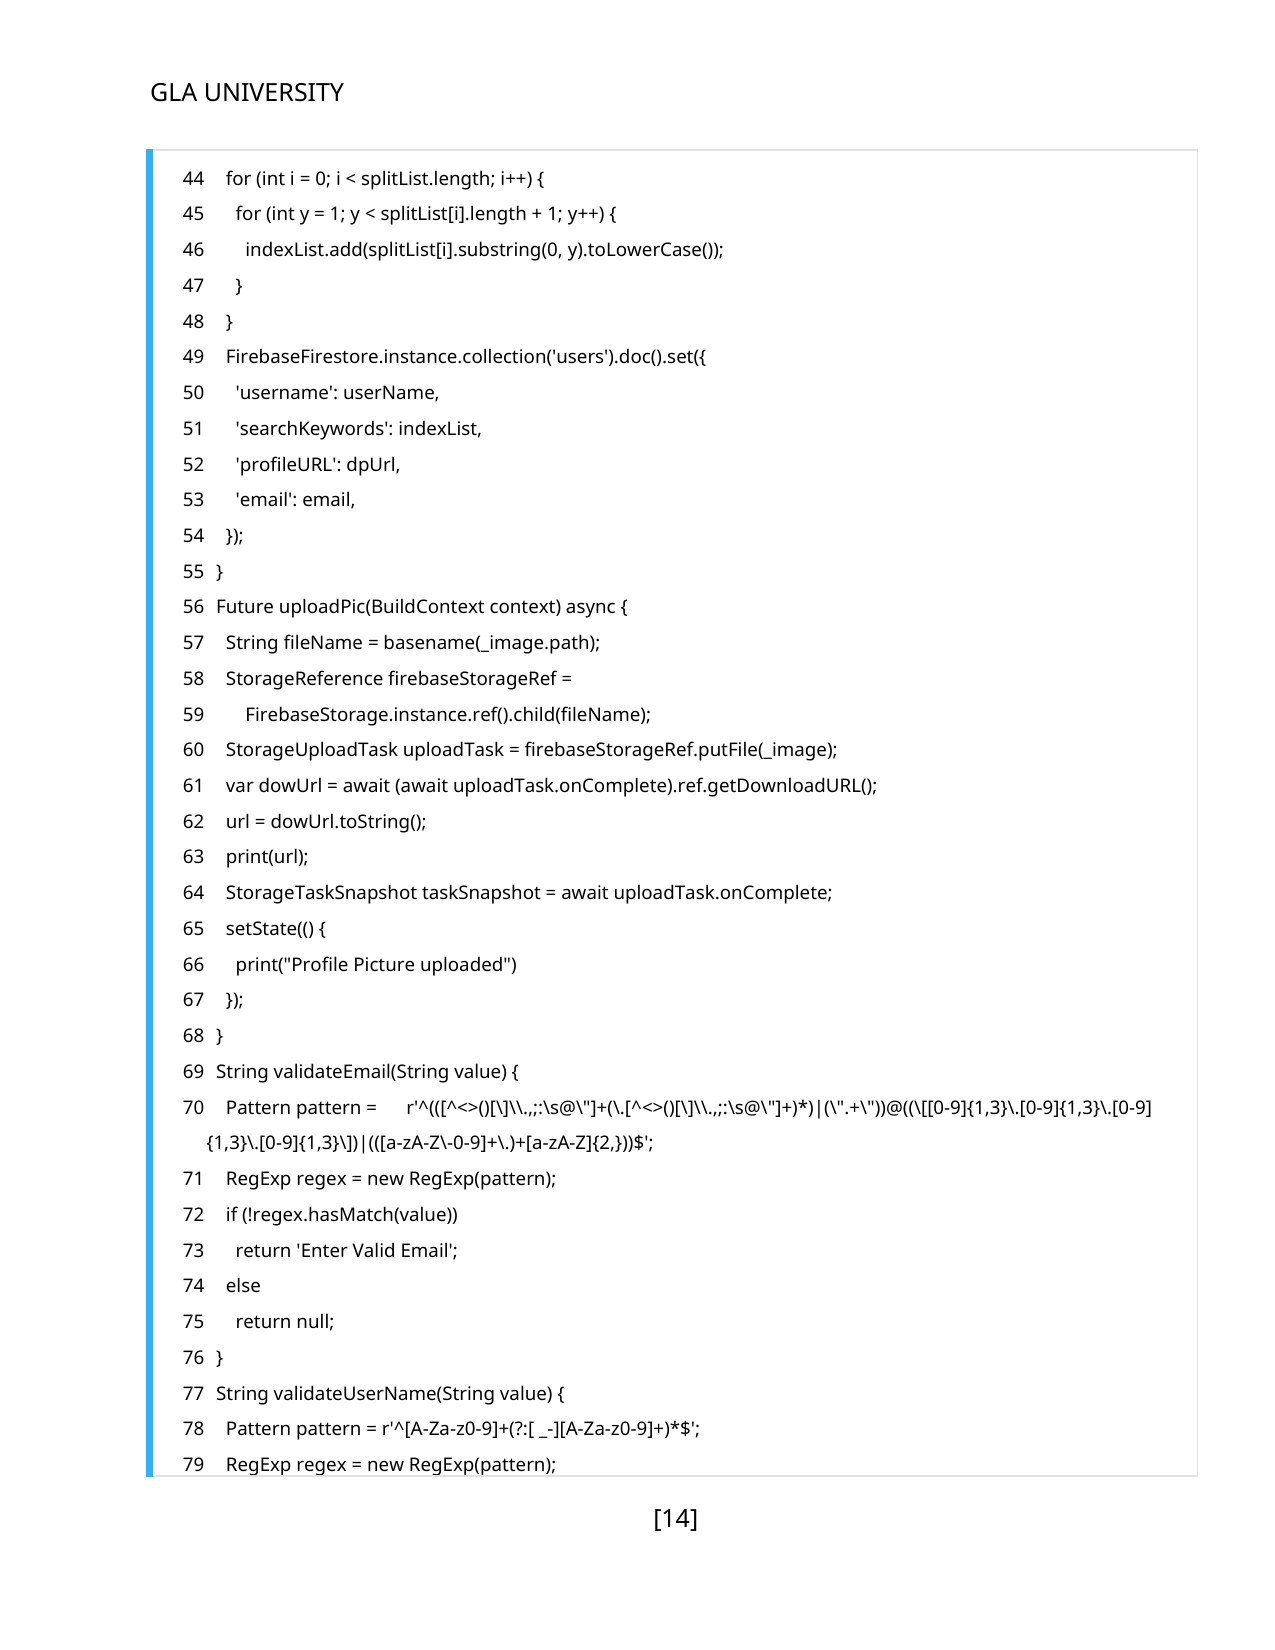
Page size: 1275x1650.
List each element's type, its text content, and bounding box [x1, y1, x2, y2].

list }); [153, 506, 1197, 542]
list StorageTaskSnapshot taskSnapshot = await uploadTask.onComplete; [153, 863, 1197, 899]
list if (!regex.hasMatch(value)) [153, 1185, 1197, 1221]
list else [153, 1256, 1197, 1292]
list } [153, 256, 1197, 292]
list return 'Enter Valid Email'; [153, 1221, 1197, 1256]
list 'searchKeywords': indexList, [153, 399, 1197, 435]
list FirebaseStorage.instance.ref().child(fileName); [153, 685, 1197, 721]
list RegExp regex = new RegExp(pattern); [153, 1435, 1197, 1475]
list 'email': email, [153, 470, 1197, 506]
list var dowUrl = await (await uploadTask.onComplete).ref.getDownloadURL(); [153, 756, 1197, 792]
list String validateUserName(String value) { [153, 1364, 1197, 1399]
list indexList.add(splitList[i].substring(0, y).toLowerCase()); [153, 220, 1197, 256]
list StorageReference firebaseStorageRef = [153, 649, 1197, 685]
list } [153, 1328, 1197, 1364]
list } [153, 1006, 1197, 1042]
list for (int y = 1; y < splitList[i].length + 1; y++) { [153, 184, 1197, 220]
list Pattern pattern = r'^[A-Za-z0-9]+(?:[ _-][A-Za-z0-9]+)*$'; [153, 1399, 1197, 1435]
list return null; [153, 1292, 1197, 1328]
list String fileName = basename(_image.path); [153, 613, 1197, 649]
list StorageUploadTask uploadTask = firebaseStorageRef.putFile(_image); [153, 721, 1197, 756]
list }); [153, 971, 1197, 1006]
list 'profileURL': dpUrl, [153, 435, 1197, 470]
list url = dowUrl.toString(); [153, 792, 1197, 828]
list 'username': userName, [153, 363, 1197, 399]
list FirebaseFirestore.instance.collection('users').doc().set({ [153, 327, 1197, 363]
list for (int i = 0; i < splitList.length; i++) { [153, 151, 1197, 184]
list setState(() { [153, 899, 1197, 935]
list print(url); [153, 828, 1197, 863]
list String validateEmail(String value) { [153, 1042, 1197, 1078]
list RegExp regex = new RegExp(pattern); [153, 1149, 1197, 1185]
list } [153, 292, 1197, 327]
list Future uploadPic(BuildContext context) async { [153, 578, 1197, 613]
list print("Profile Picture uploaded") [153, 935, 1197, 971]
list } [153, 542, 1197, 578]
list Pattern pattern = r'^(([^<>()[\]\\.,;:\s@\"]+(\.[^<>()[\]\\.,;:\s@\"]+)*)|(\".+\"))@((\[[0-9]{1,3}\.[0-9]{1,3}\.[0-9]{1,3}\.[0-9]{1,3}\])|(([a-zA-Z\-0-9]+\.)+[a-zA-Z]{2,}))$'; [153, 1078, 1197, 1149]
